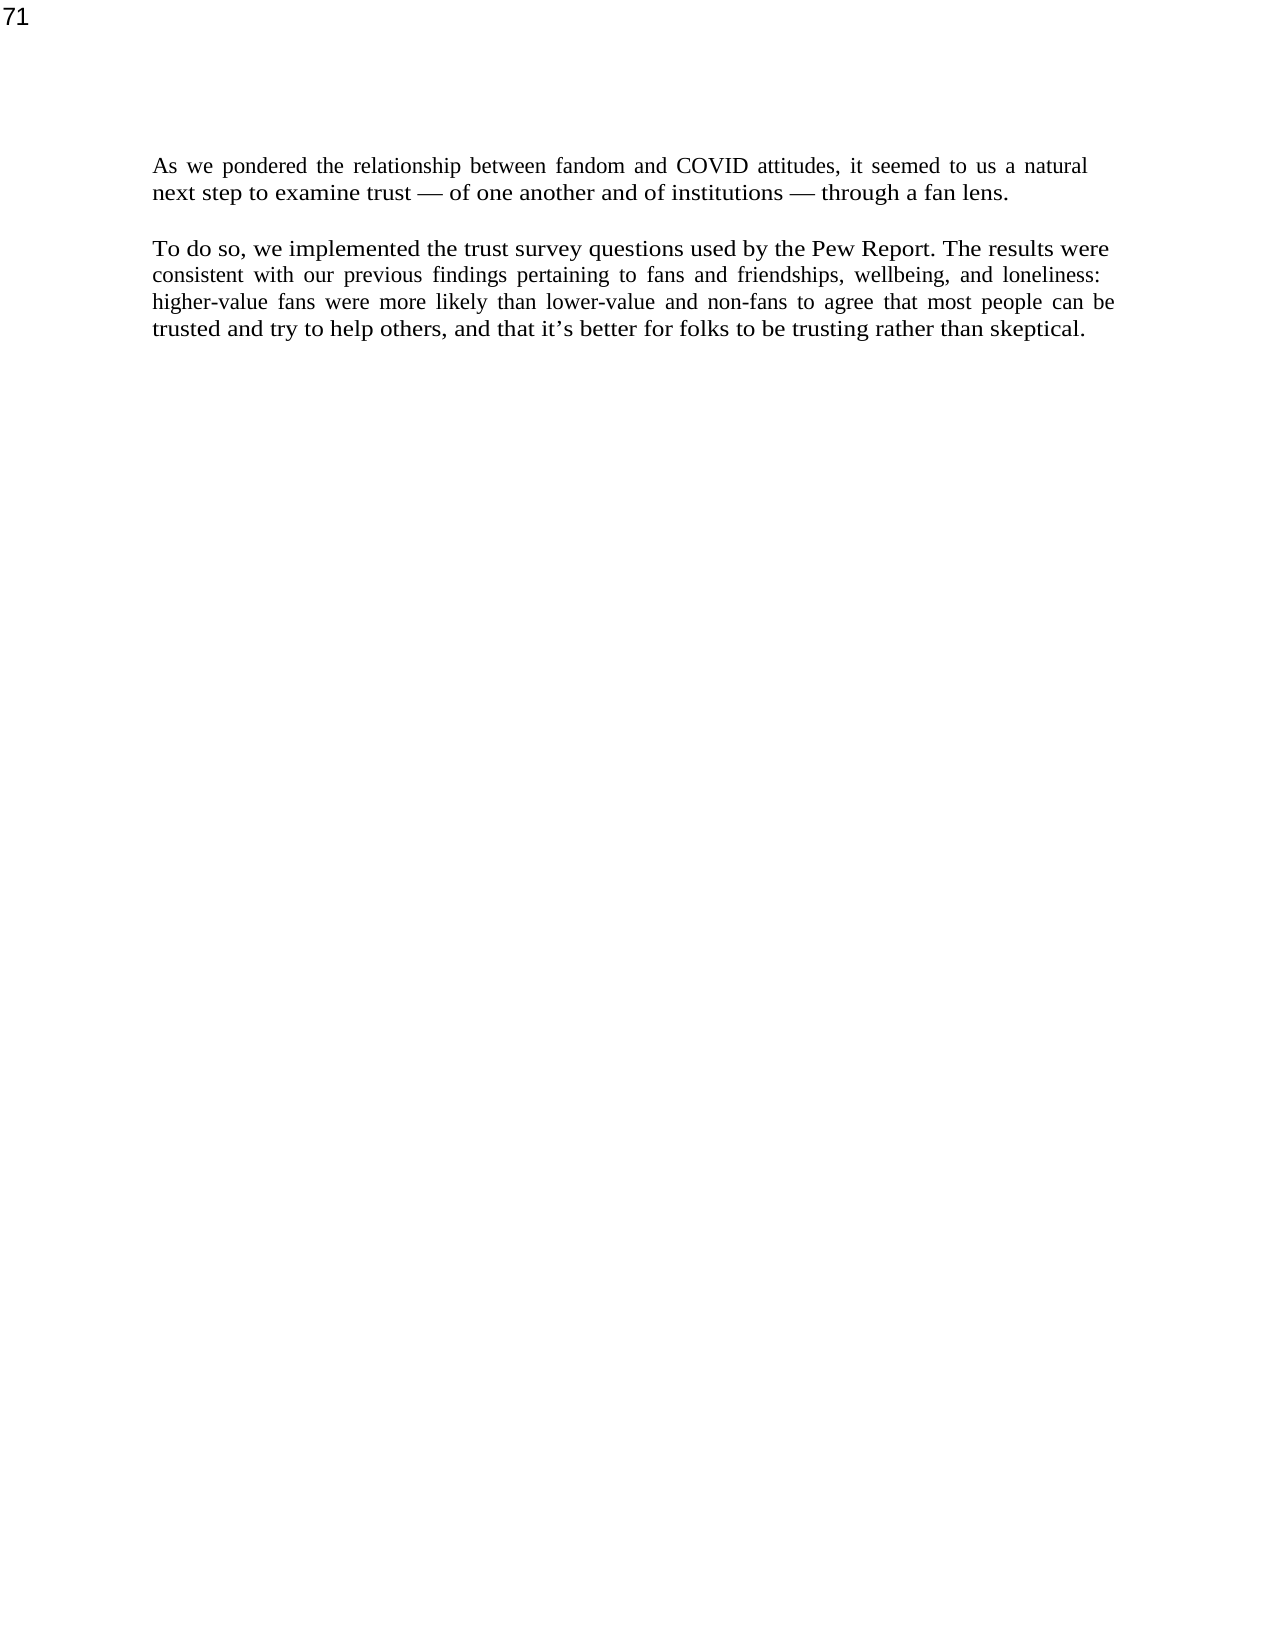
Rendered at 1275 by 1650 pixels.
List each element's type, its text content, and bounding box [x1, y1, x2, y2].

text As we pondered the relationship between fandom and COVID attitudes, it seemed to us a natural next step to examine trust — of one another and of institutions — through a fan lens. [152, 153, 1127, 206]
text To do so, we implemented the trust survey questions used by the Pew Report. The results were consistent with our previous findings pertaining to fans and friendships, wellbeing, and loneliness: higher-value fans were more likely than lower-value and non-fans to agree that most people can be trusted and try to help others, and that it’s better for folks to be trusting rather than skeptical. [152, 235, 1119, 341]
